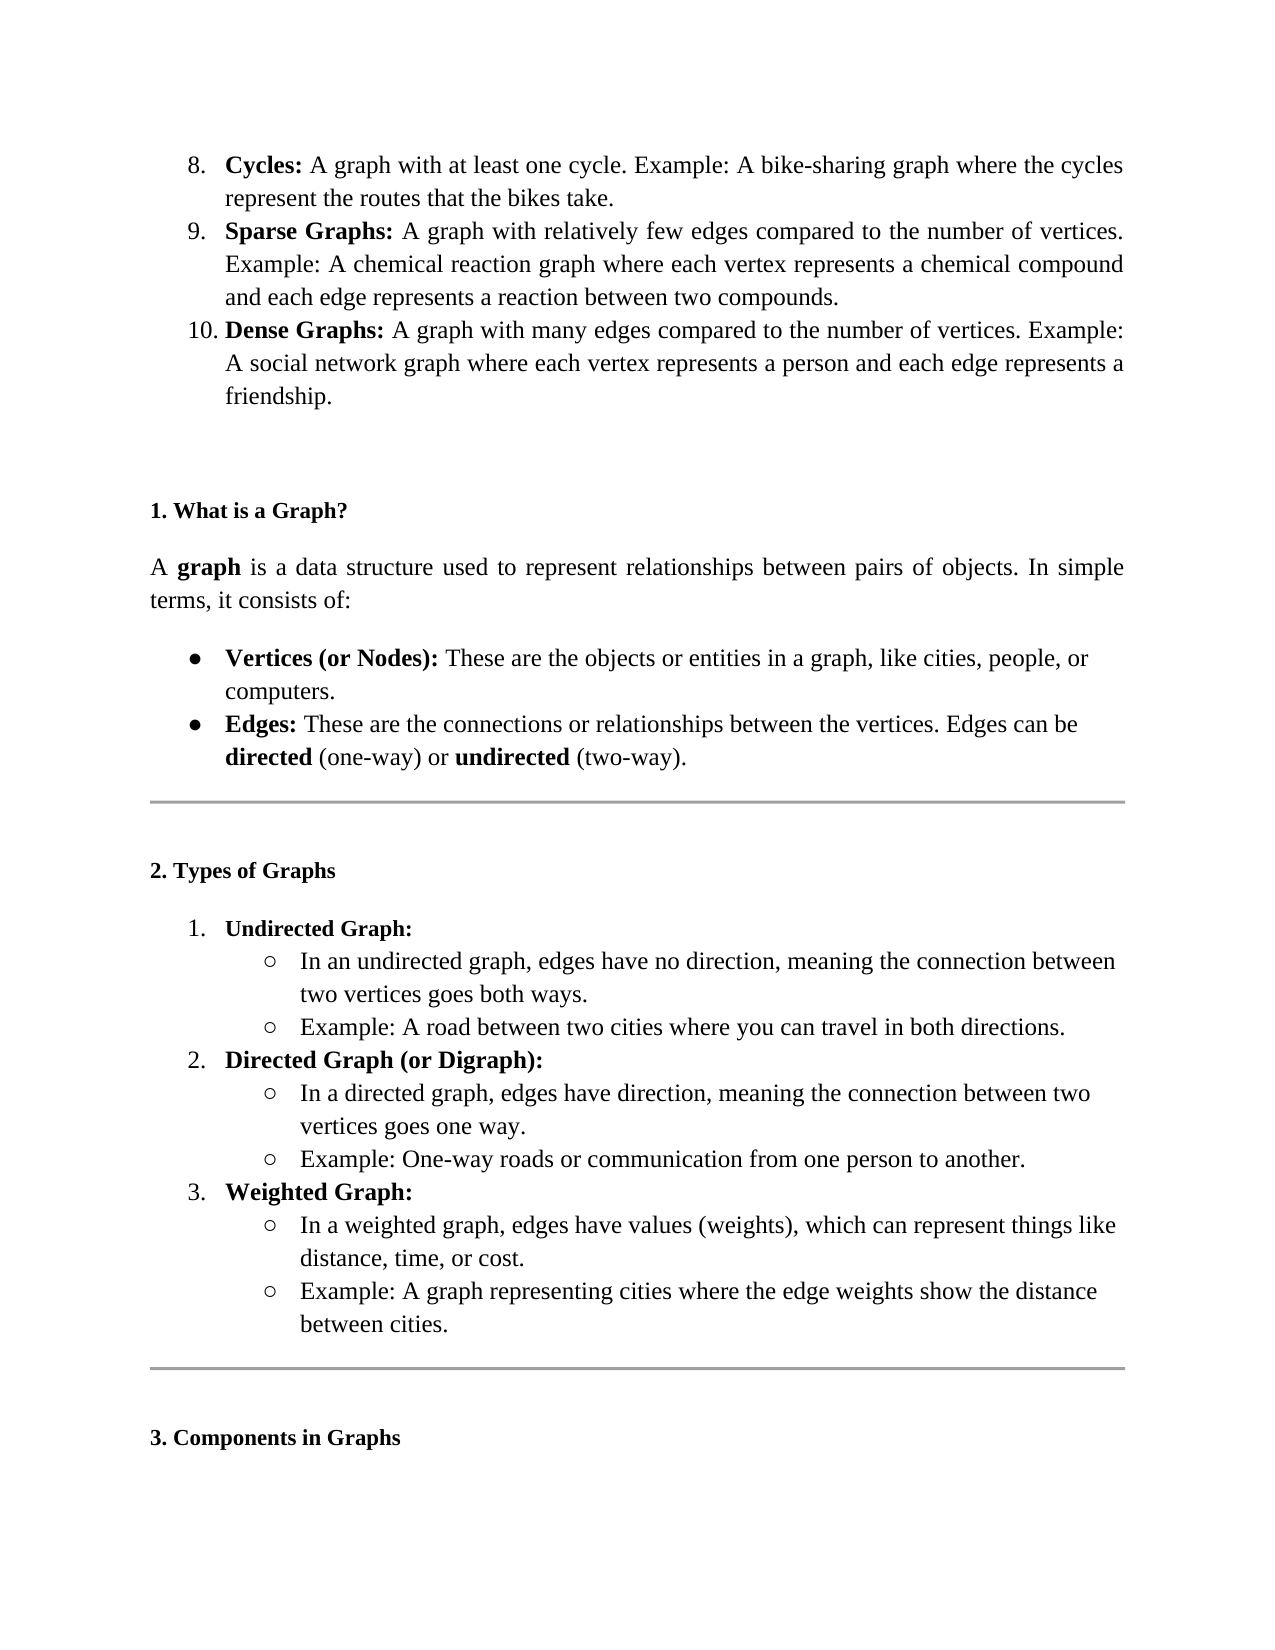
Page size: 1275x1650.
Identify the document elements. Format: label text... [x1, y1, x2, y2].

list Example: One-way roads or communication from one person to another. [262, 1144, 1125, 1173]
list Dense Graphs: A graph with many edges compared to the number of vertices. Example: A social network graph where each vertex represents a person and each edge represents a friendship. [187, 315, 1125, 410]
list In a directed graph, edges have direction, meaning the connection between two vertices goes one way. [262, 1078, 1125, 1140]
list Directed Graph (or Digraph): [187, 1045, 1125, 1074]
list Undirected Graph: [187, 913, 1125, 942]
list In an undirected graph, edges have no direction, meaning the connection between two vertices goes both ways. [262, 946, 1125, 1008]
text A graph is a data structure used to represent relationships between pairs of objects. In simple terms, it consists of: [150, 552, 1125, 614]
list Edges: These are the connections or relationships between the vertices. Edges can be directed (one-way) or undirected (two-way). [187, 709, 1125, 771]
subtitle 3. Components in Graphs [150, 1424, 1125, 1451]
list Sparse Graphs: A graph with relatively few edges compared to the number of vertices. Example: A chemical reaction graph where each vertex represents a chemical compound and each edge represents a reaction between two compounds. [187, 216, 1125, 311]
list In a weighted graph, edges have values (weights), which can represent things like distance, time, or cost. [262, 1210, 1125, 1272]
list Weighted Graph: [187, 1177, 1125, 1206]
list Cycles: A graph with at least one cycle. Example: A bike-sharing graph where the cycles represent the routes that the bikes take. [187, 150, 1125, 212]
list Example: A road between two cities where you can travel in both directions. [262, 1012, 1125, 1041]
list Example: A graph representing cities where the edge weights show the distance between cities. [262, 1276, 1125, 1338]
subtitle 2. Types of Graphs [150, 858, 1125, 884]
subtitle 1. What is a Graph? [150, 497, 1125, 523]
list Vertices (or Nodes): These are the objects or entities in a graph, like cities, people, or computers. [187, 643, 1125, 705]
